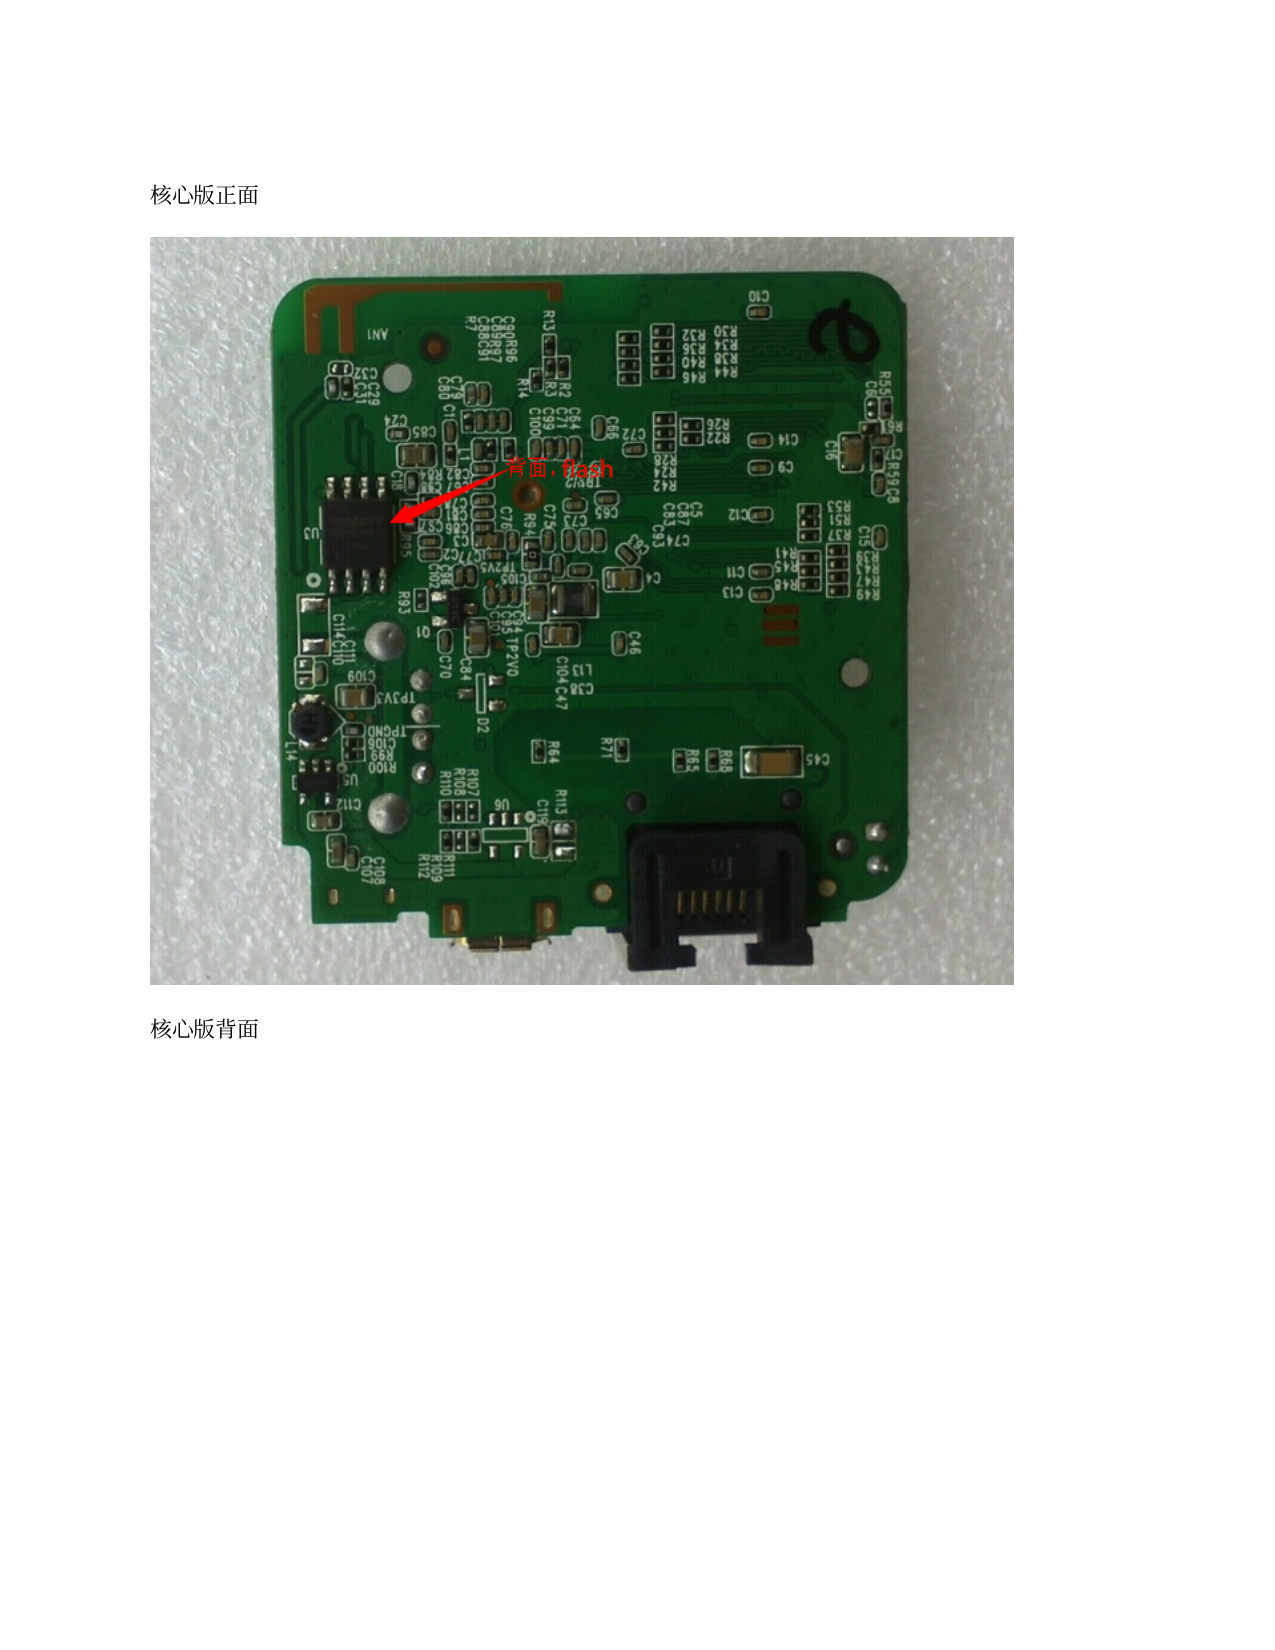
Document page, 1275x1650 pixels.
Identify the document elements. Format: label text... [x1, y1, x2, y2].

picture [150, 237, 1014, 985]
text 核心版背面 [150, 1013, 1125, 1044]
text 核心版正面 [150, 178, 1125, 209]
